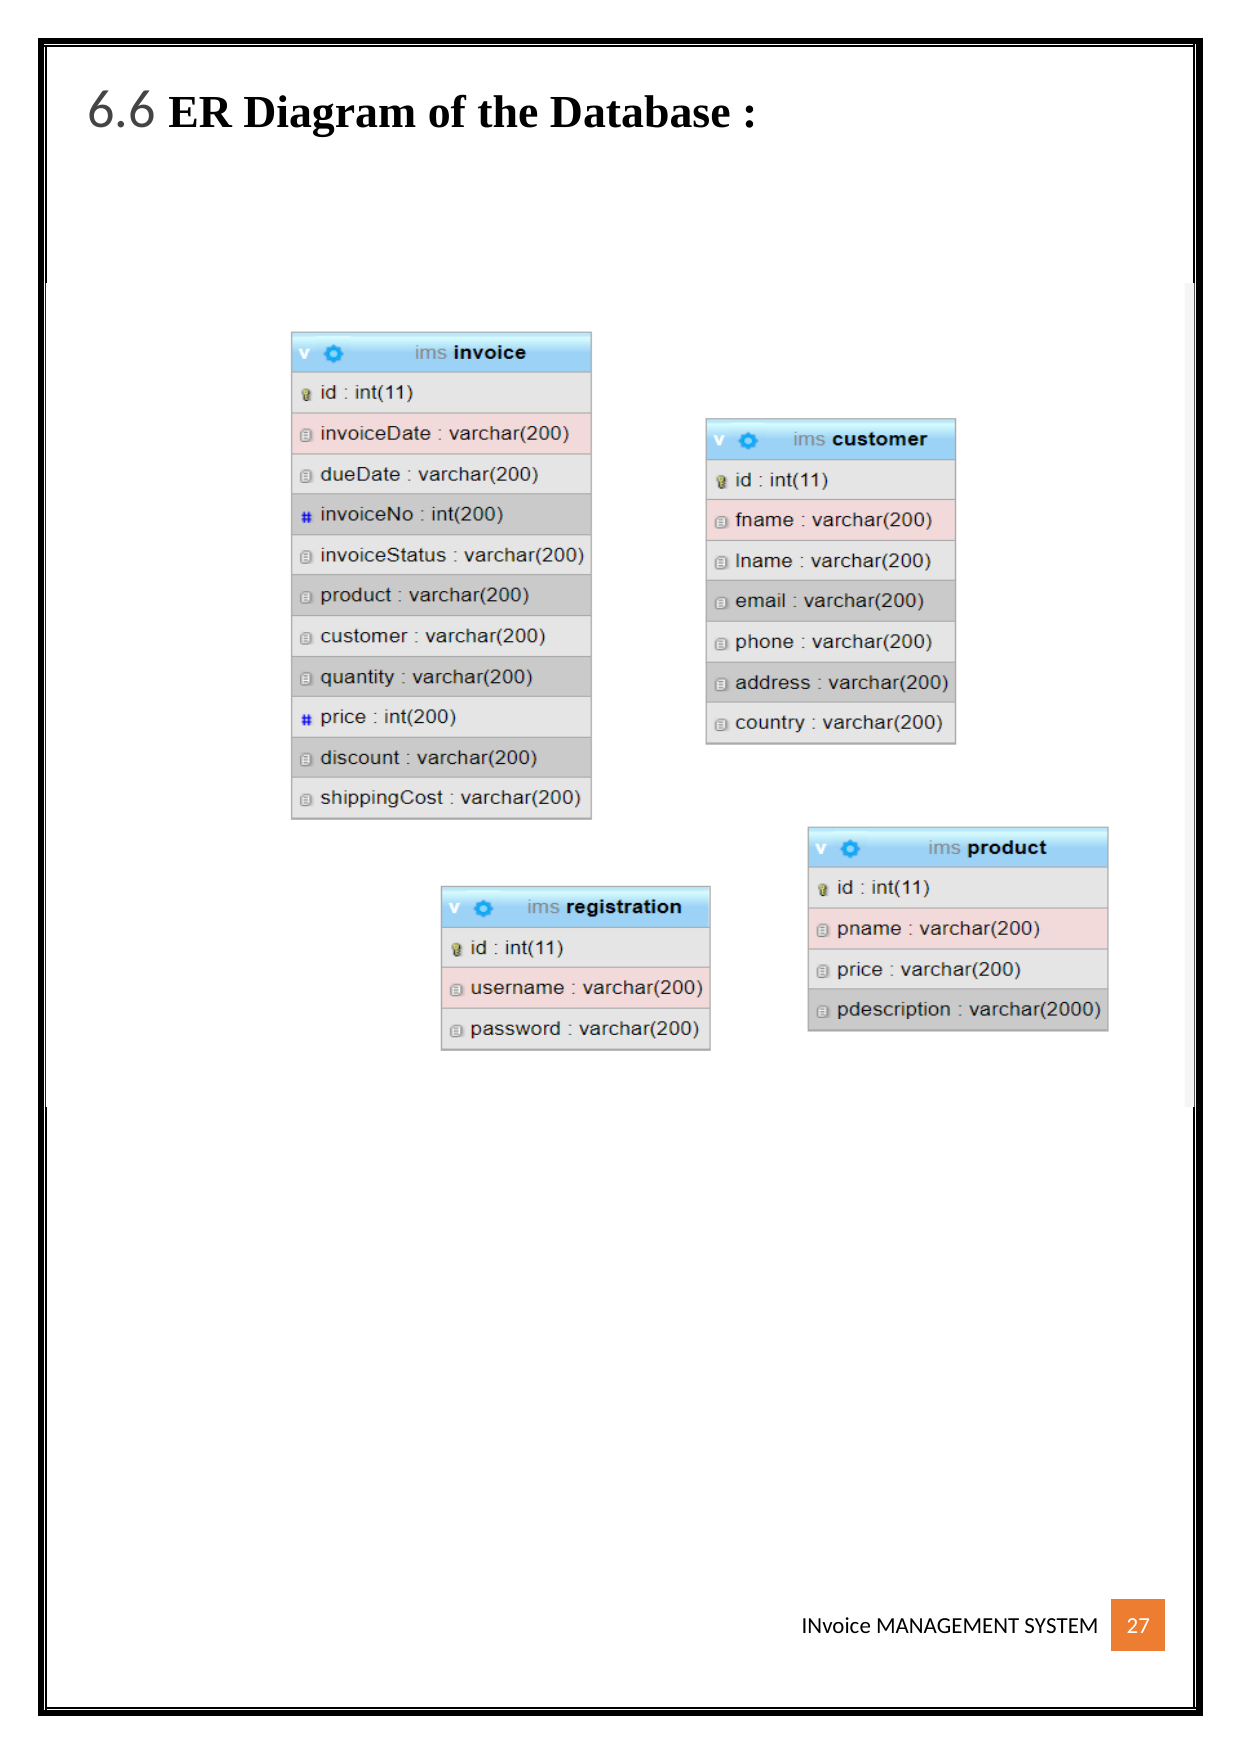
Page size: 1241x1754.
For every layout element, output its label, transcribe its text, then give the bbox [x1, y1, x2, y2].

text 6.6 ER Diagram of the Database : [75, 75, 1165, 141]
picture [45, 283, 1195, 1107]
